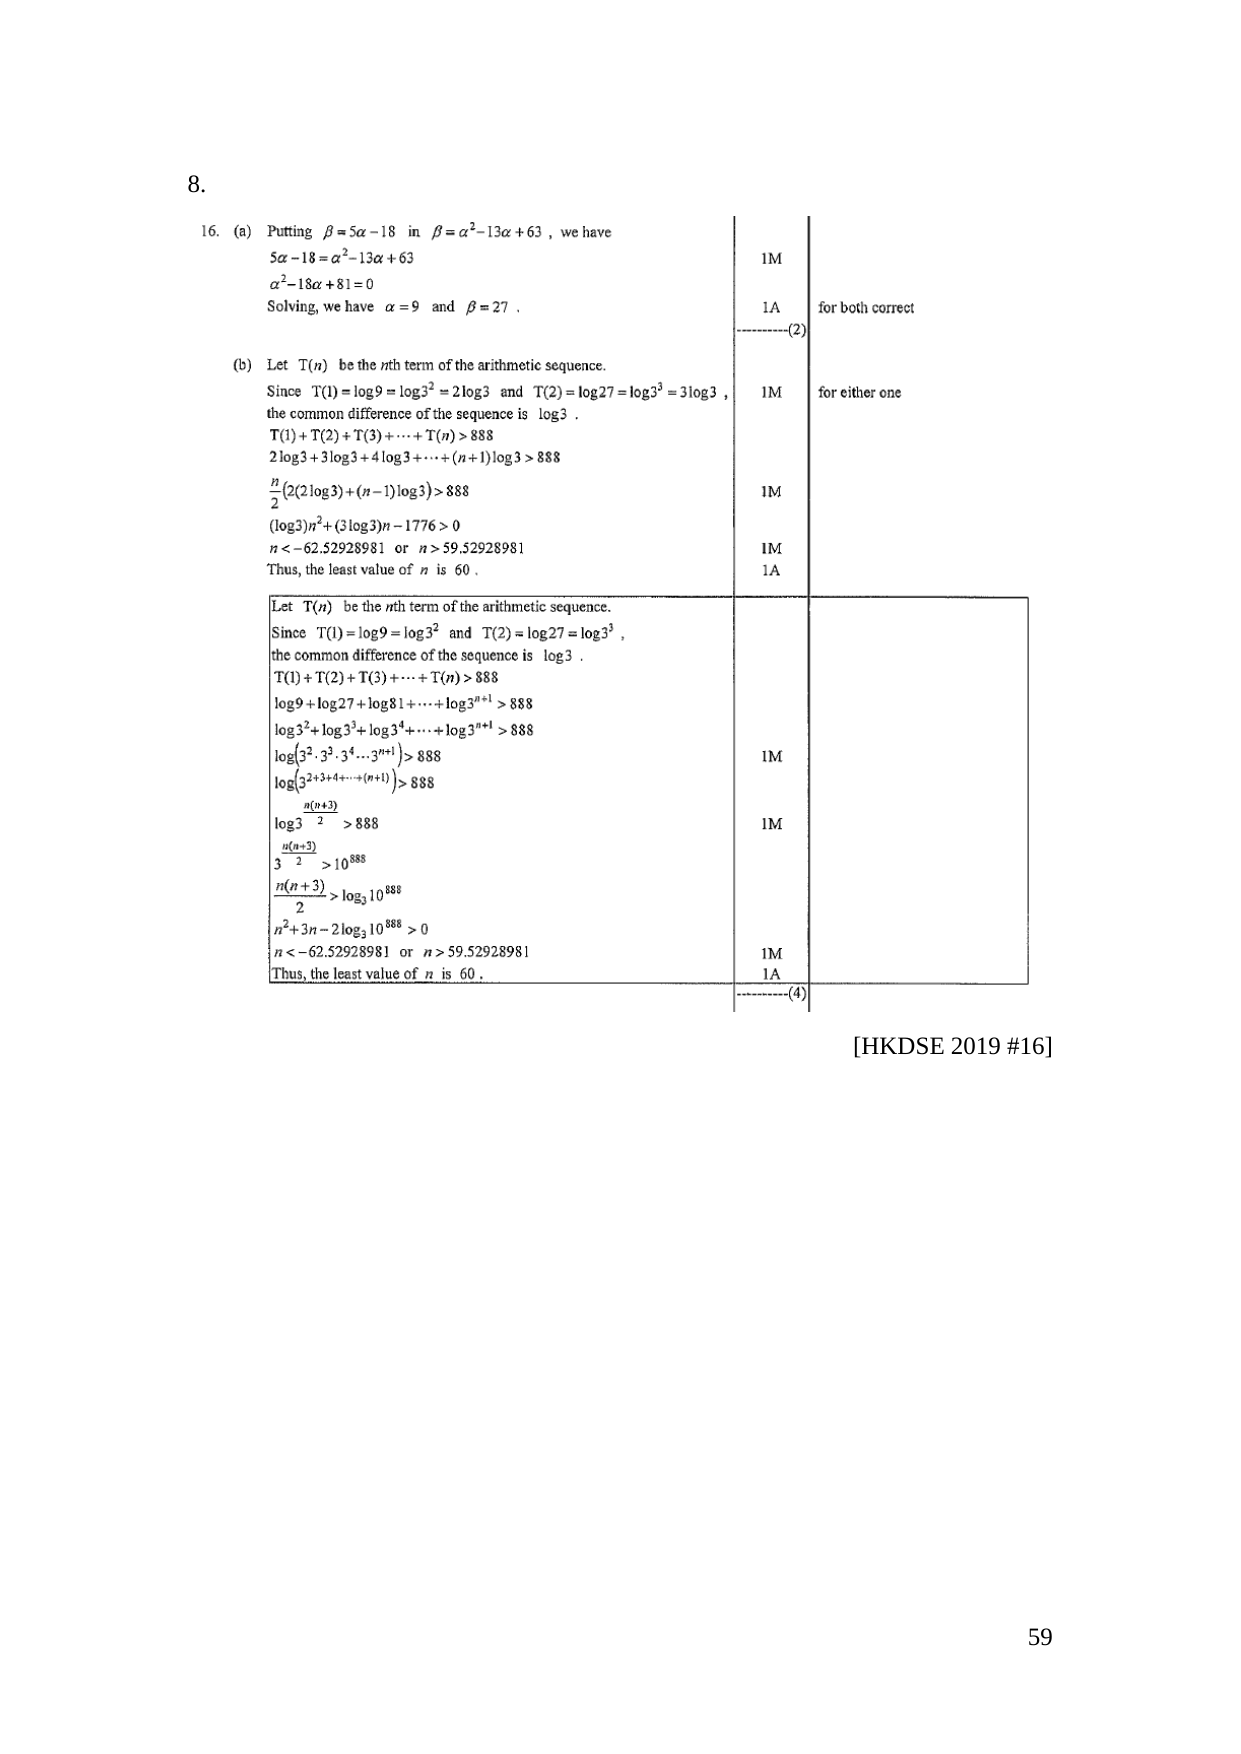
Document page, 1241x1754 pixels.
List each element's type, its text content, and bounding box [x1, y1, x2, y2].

text 8. [187, 164, 1053, 202]
text [HKDSE 2019 #16] [187, 1027, 1053, 1064]
